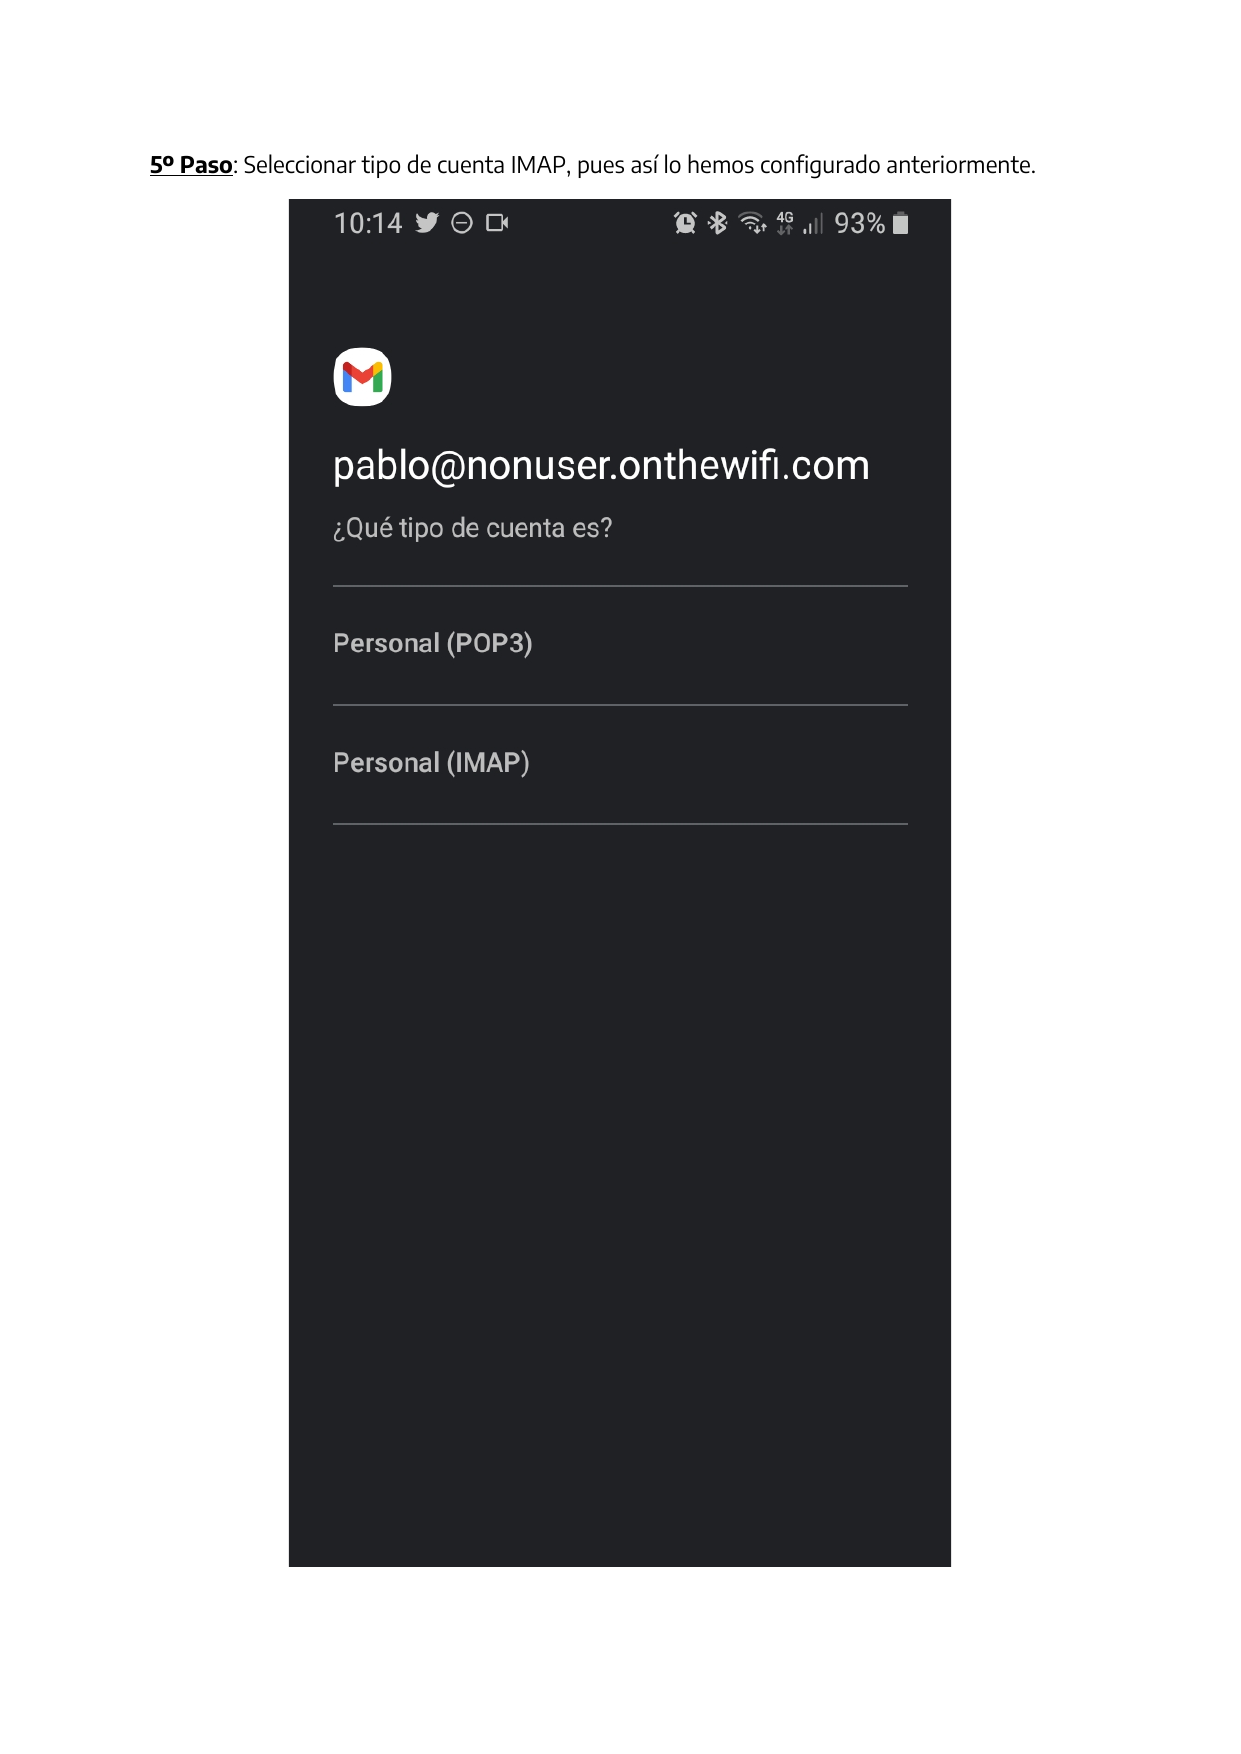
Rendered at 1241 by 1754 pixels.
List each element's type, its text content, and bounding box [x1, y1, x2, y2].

picture [288, 199, 952, 1567]
text 5º Paso: Seleccionar tipo de cuenta IMAP, pues así lo hemos configurado anteriormente. [150, 150, 1090, 179]
